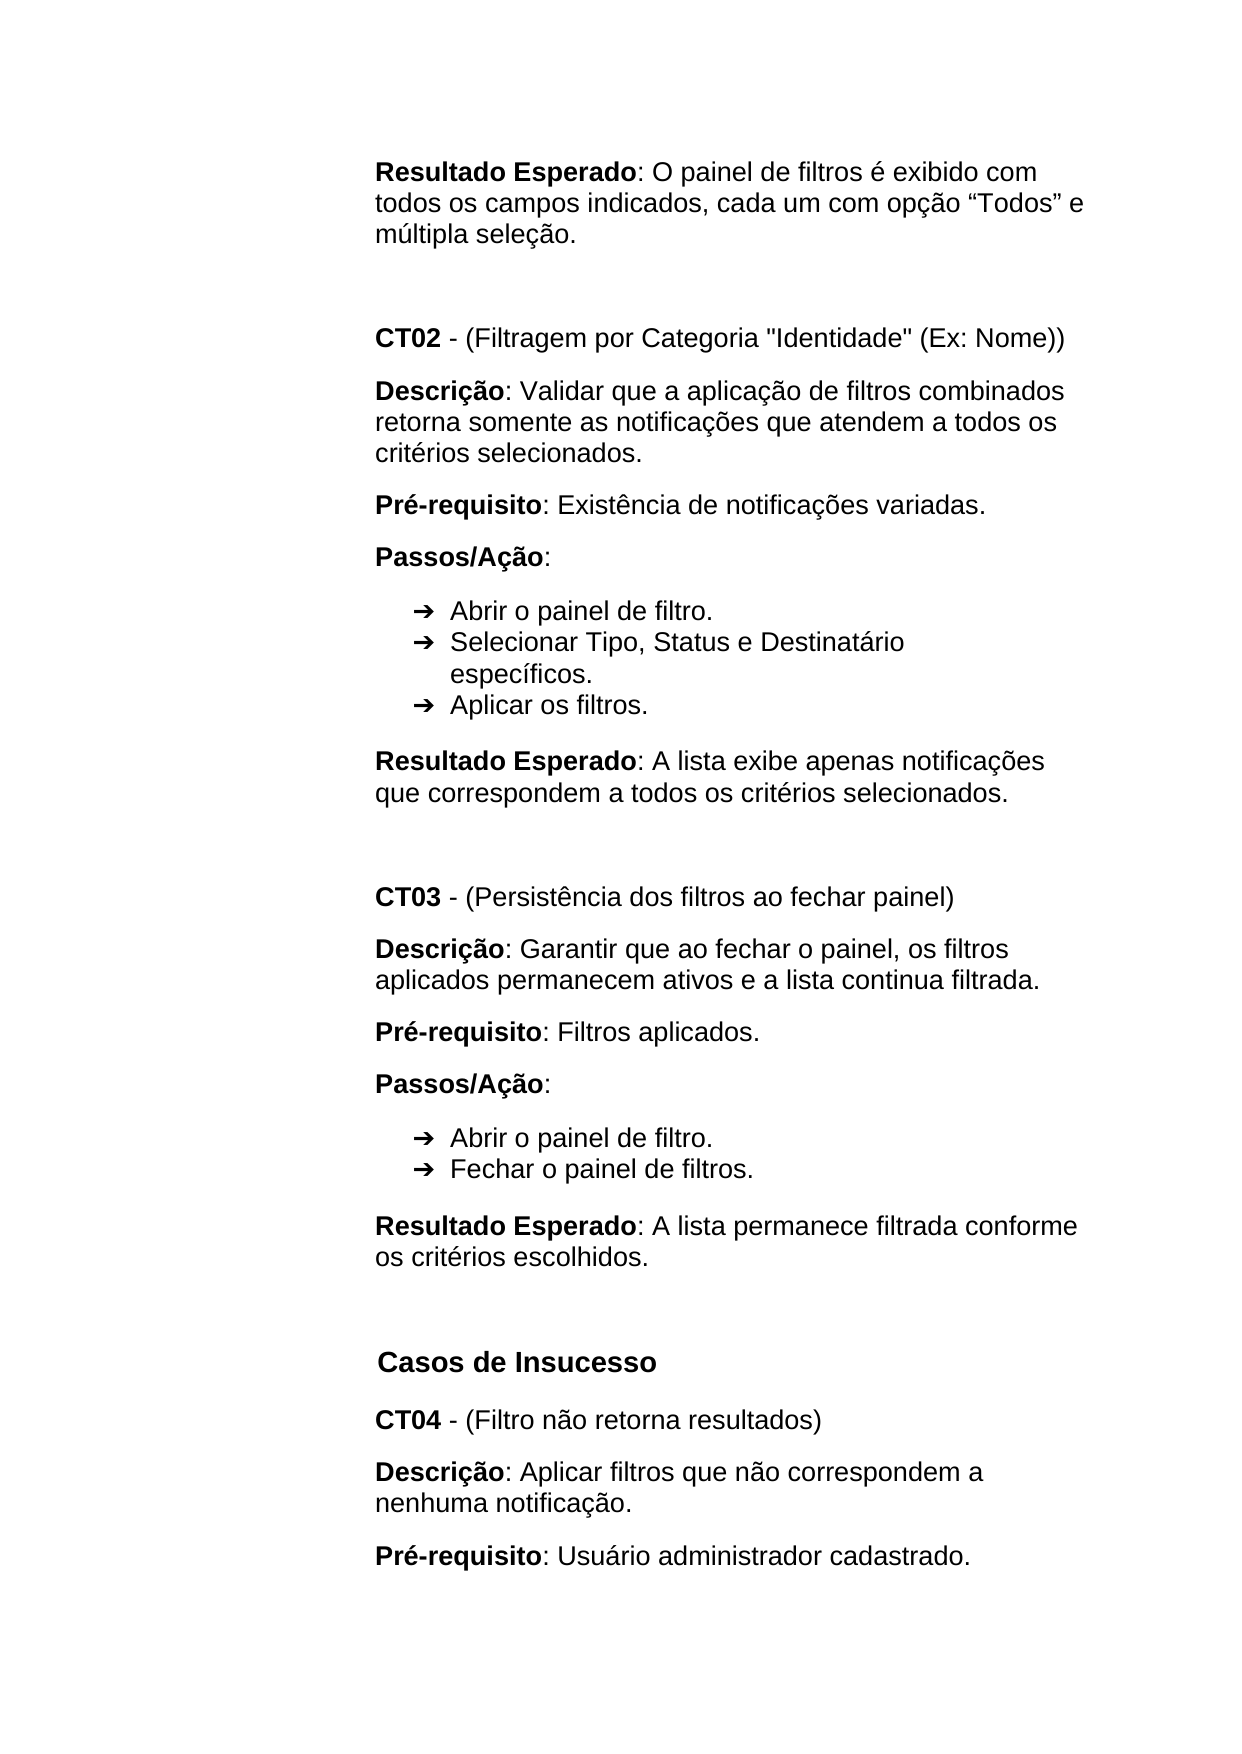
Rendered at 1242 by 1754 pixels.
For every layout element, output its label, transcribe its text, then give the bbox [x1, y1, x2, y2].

text Pré-requisito: Usuário administrador cadastrado. [375, 1539, 1093, 1571]
text CT03 - (Persistência dos filtros ao fechar painel) [375, 881, 1093, 912]
list Fechar o painel de filtros. [412, 1153, 974, 1185]
text Pré-requisito: Existência de notificações variadas. [375, 489, 1093, 520]
text Descrição: Validar que a aplicação de filtros combinados retorna somente as notificações que atendem a todos os critérios selecionados. [375, 374, 1093, 468]
list Aplicar os filtros. [412, 689, 974, 720]
text CT02 - (Filtragem por Categoria "Identidade" (Ex: Nome)) [375, 322, 1093, 354]
list Abrir o painel de filtro. [412, 595, 974, 626]
list Selecionar Tipo, Status e Destinatário específicos. [412, 626, 974, 689]
text Resultado Esperado: A lista exibe apenas notificações que correspondem a todos os critérios selecionados. [375, 745, 1093, 808]
text Passos/Ação: [375, 1068, 1093, 1099]
text Descrição: Aplicar filtros que não correspondem a nenhuma notificação. [375, 1456, 1093, 1519]
text Resultado Esperado: A lista permanece filtrada conforme os critérios escolhidos. [375, 1210, 1093, 1273]
text Descrição: Garantir que ao fechar o painel, os filtros aplicados permanecem ativos e a lista continua filtrada. [375, 933, 1093, 995]
text Resultado Esperado: O painel de filtros é exibido com todos os campos indicados, cada um com opção “Todos” e múltipla seleção. [375, 156, 1093, 249]
text Pré-requisito: Filtros aplicados. [375, 1016, 1093, 1047]
text CT04 - (Filtro não retorna resultados) [375, 1404, 1093, 1435]
list Abrir o painel de filtro. [412, 1122, 974, 1153]
subtitle Casos de Insucesso [377, 1346, 1093, 1379]
text Passos/Ação: [375, 541, 1093, 572]
